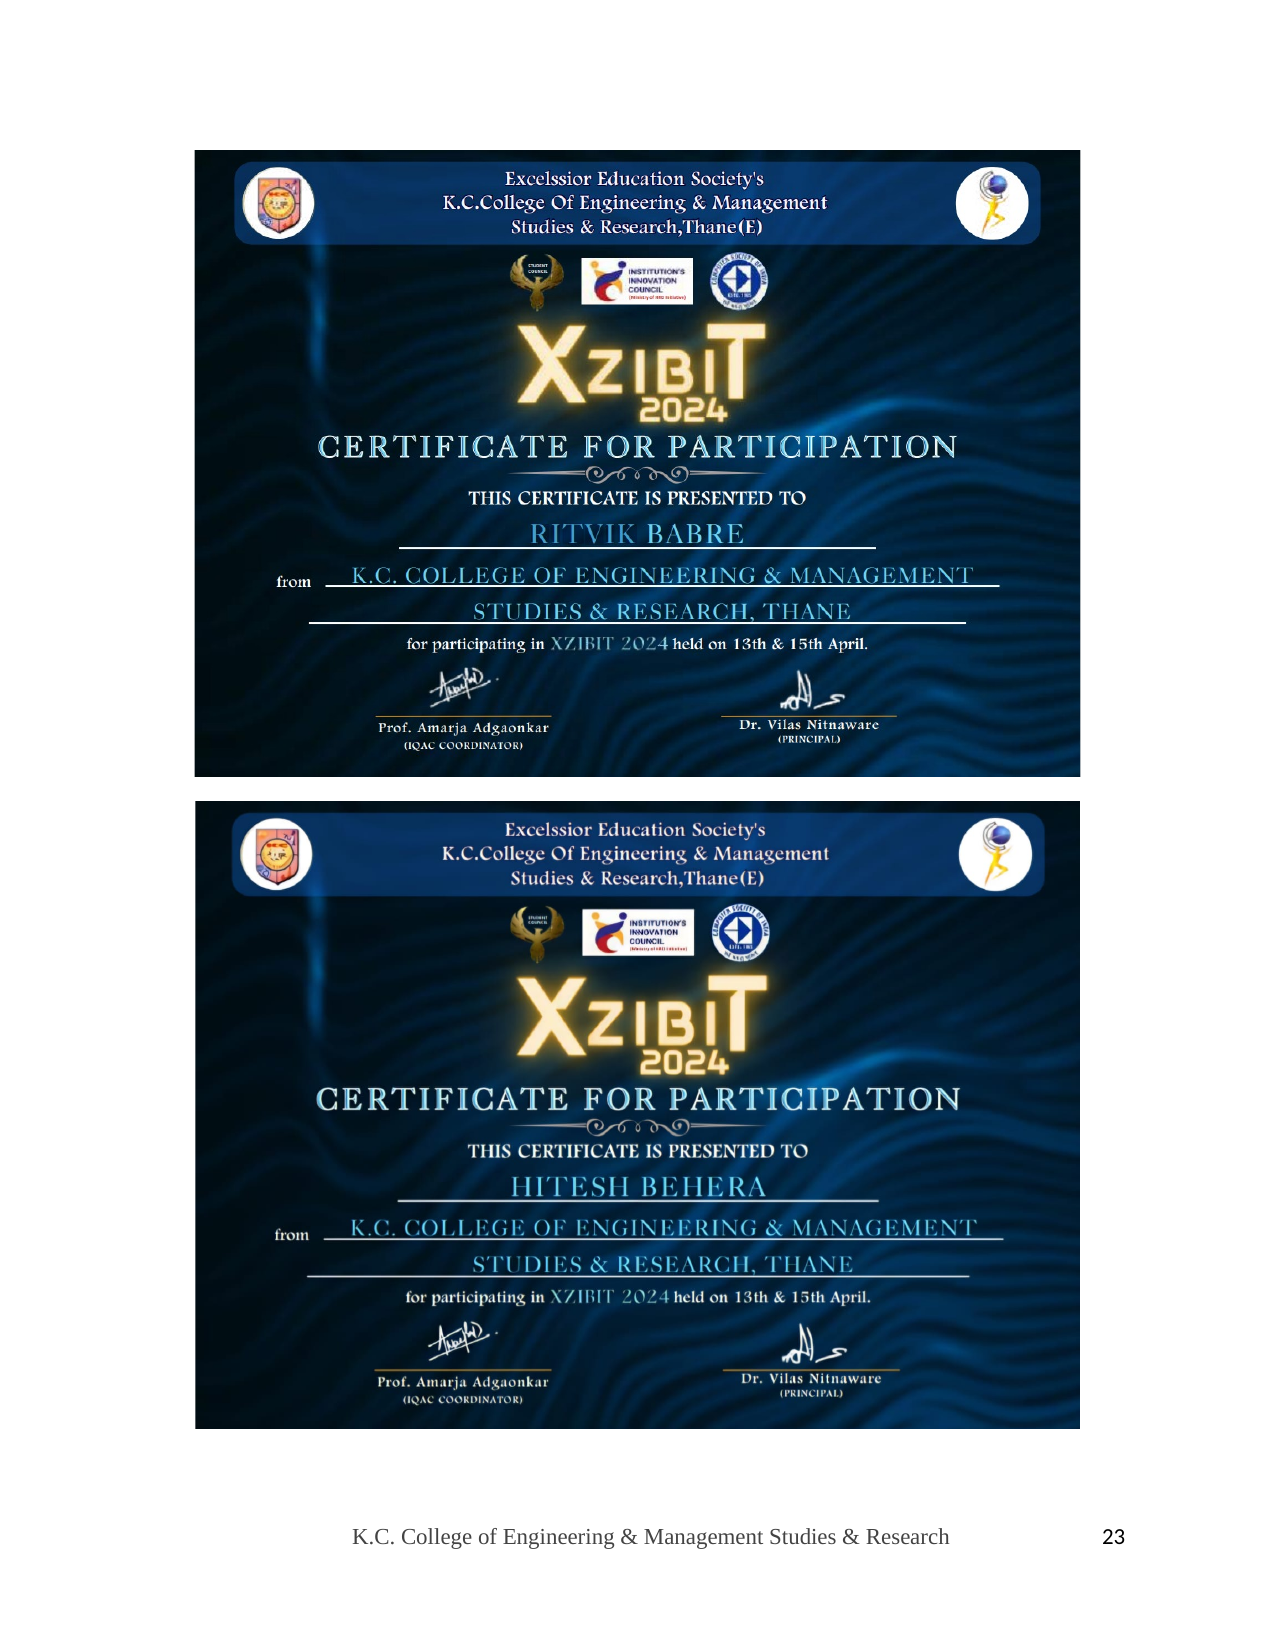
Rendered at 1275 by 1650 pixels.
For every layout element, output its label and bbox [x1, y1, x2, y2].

picture [195, 801, 1080, 1429]
picture [194, 150, 1081, 777]
